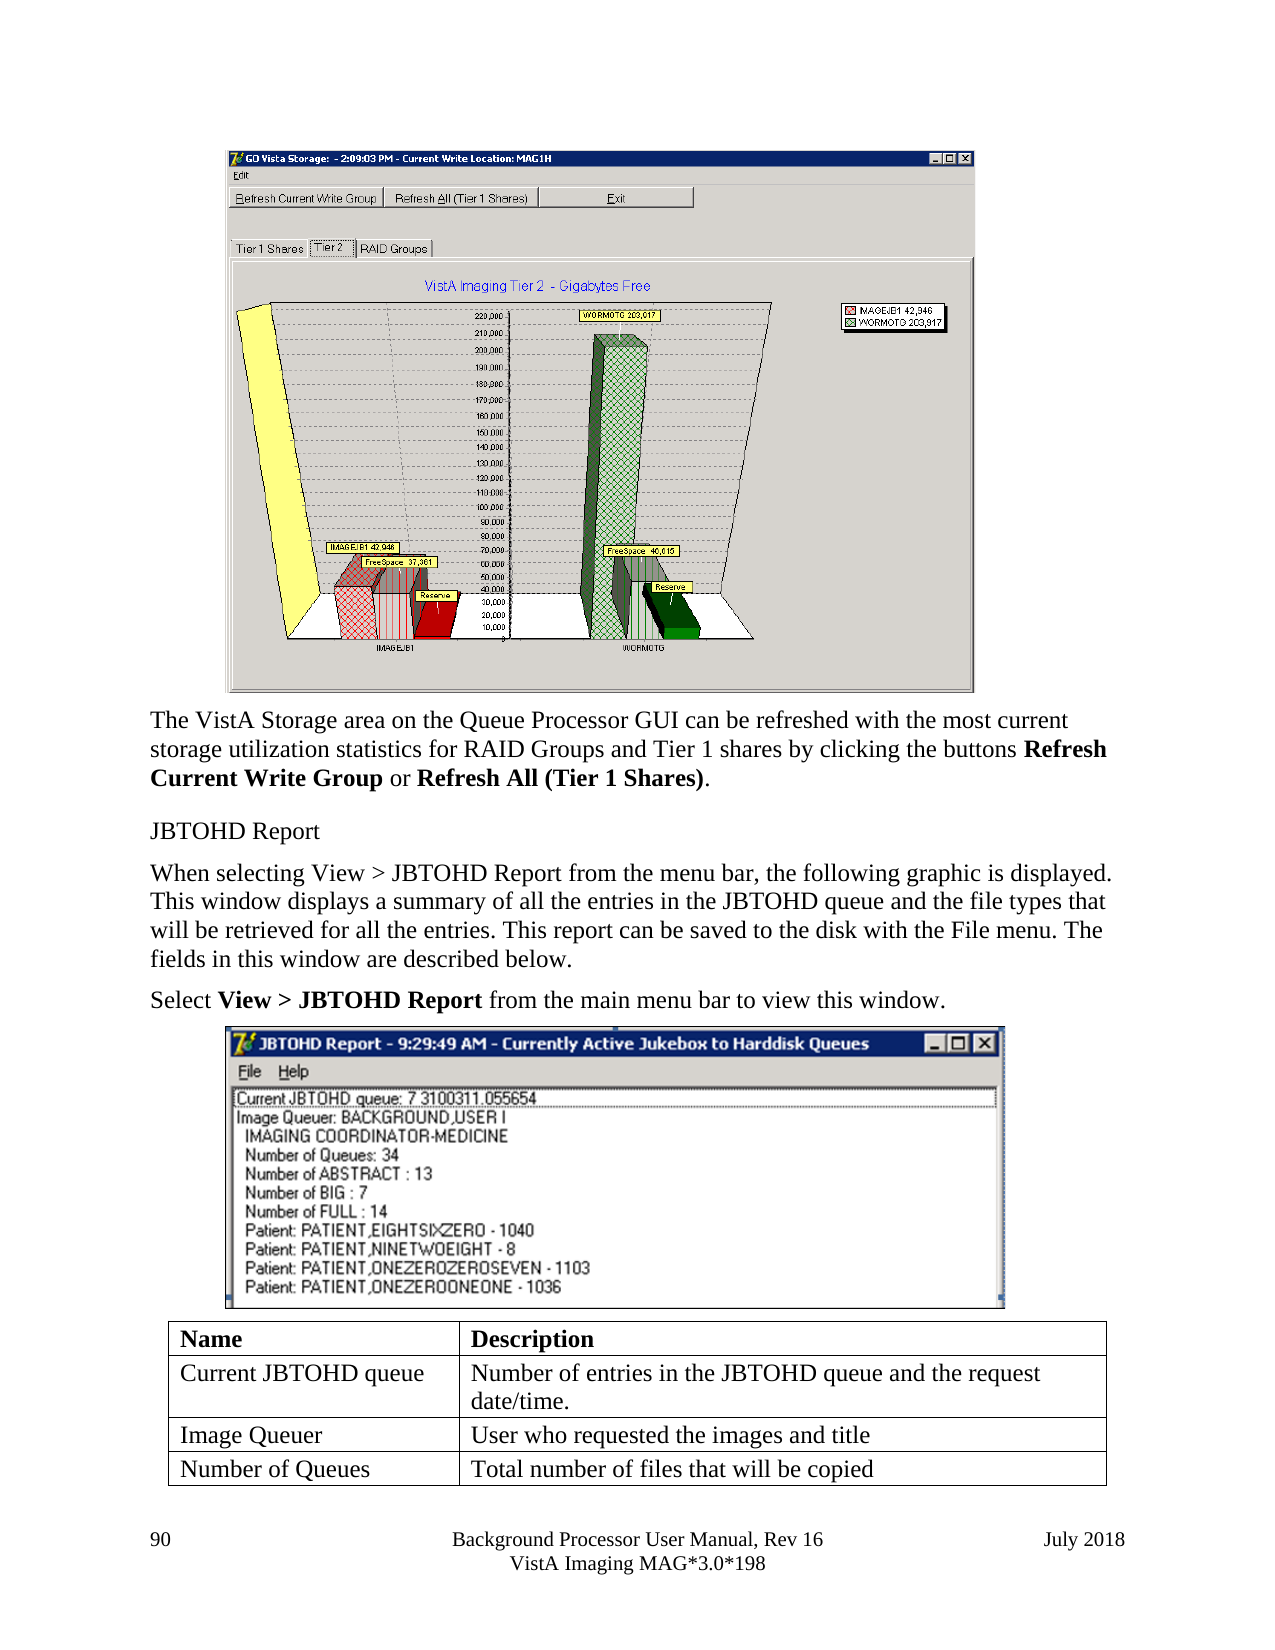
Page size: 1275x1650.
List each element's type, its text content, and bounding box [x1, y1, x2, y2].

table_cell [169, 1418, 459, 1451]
subtitle JBTOHD Report [150, 816, 1125, 845]
picture [225, 150, 976, 693]
text When selecting View > JBTOHD Report from the menu bar, the following graphic is displayed. This window displays a summary of all the entries in the JBTOHD queue and the file types that will be retrieved for all the entries. This report can be saved to the disk with the File menu. The fields in this window are described below. [150, 858, 1125, 973]
text The VistA Storage area on the Queue Processor GUI can be refreshed with the most current storage utilization statistics for RAID Groups and Tier 1 shares by clicking the buttons Refresh Current Write Group or Refresh All (Tier 1 Shares). [150, 705, 1125, 791]
text Select View > JBTOHD Report from the main menu bar to view this window. [150, 985, 1125, 1014]
picture [225, 1026, 1005, 1309]
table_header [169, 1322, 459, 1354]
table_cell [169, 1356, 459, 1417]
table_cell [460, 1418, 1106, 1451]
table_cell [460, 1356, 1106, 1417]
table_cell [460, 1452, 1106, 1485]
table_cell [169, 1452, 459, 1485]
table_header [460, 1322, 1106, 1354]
